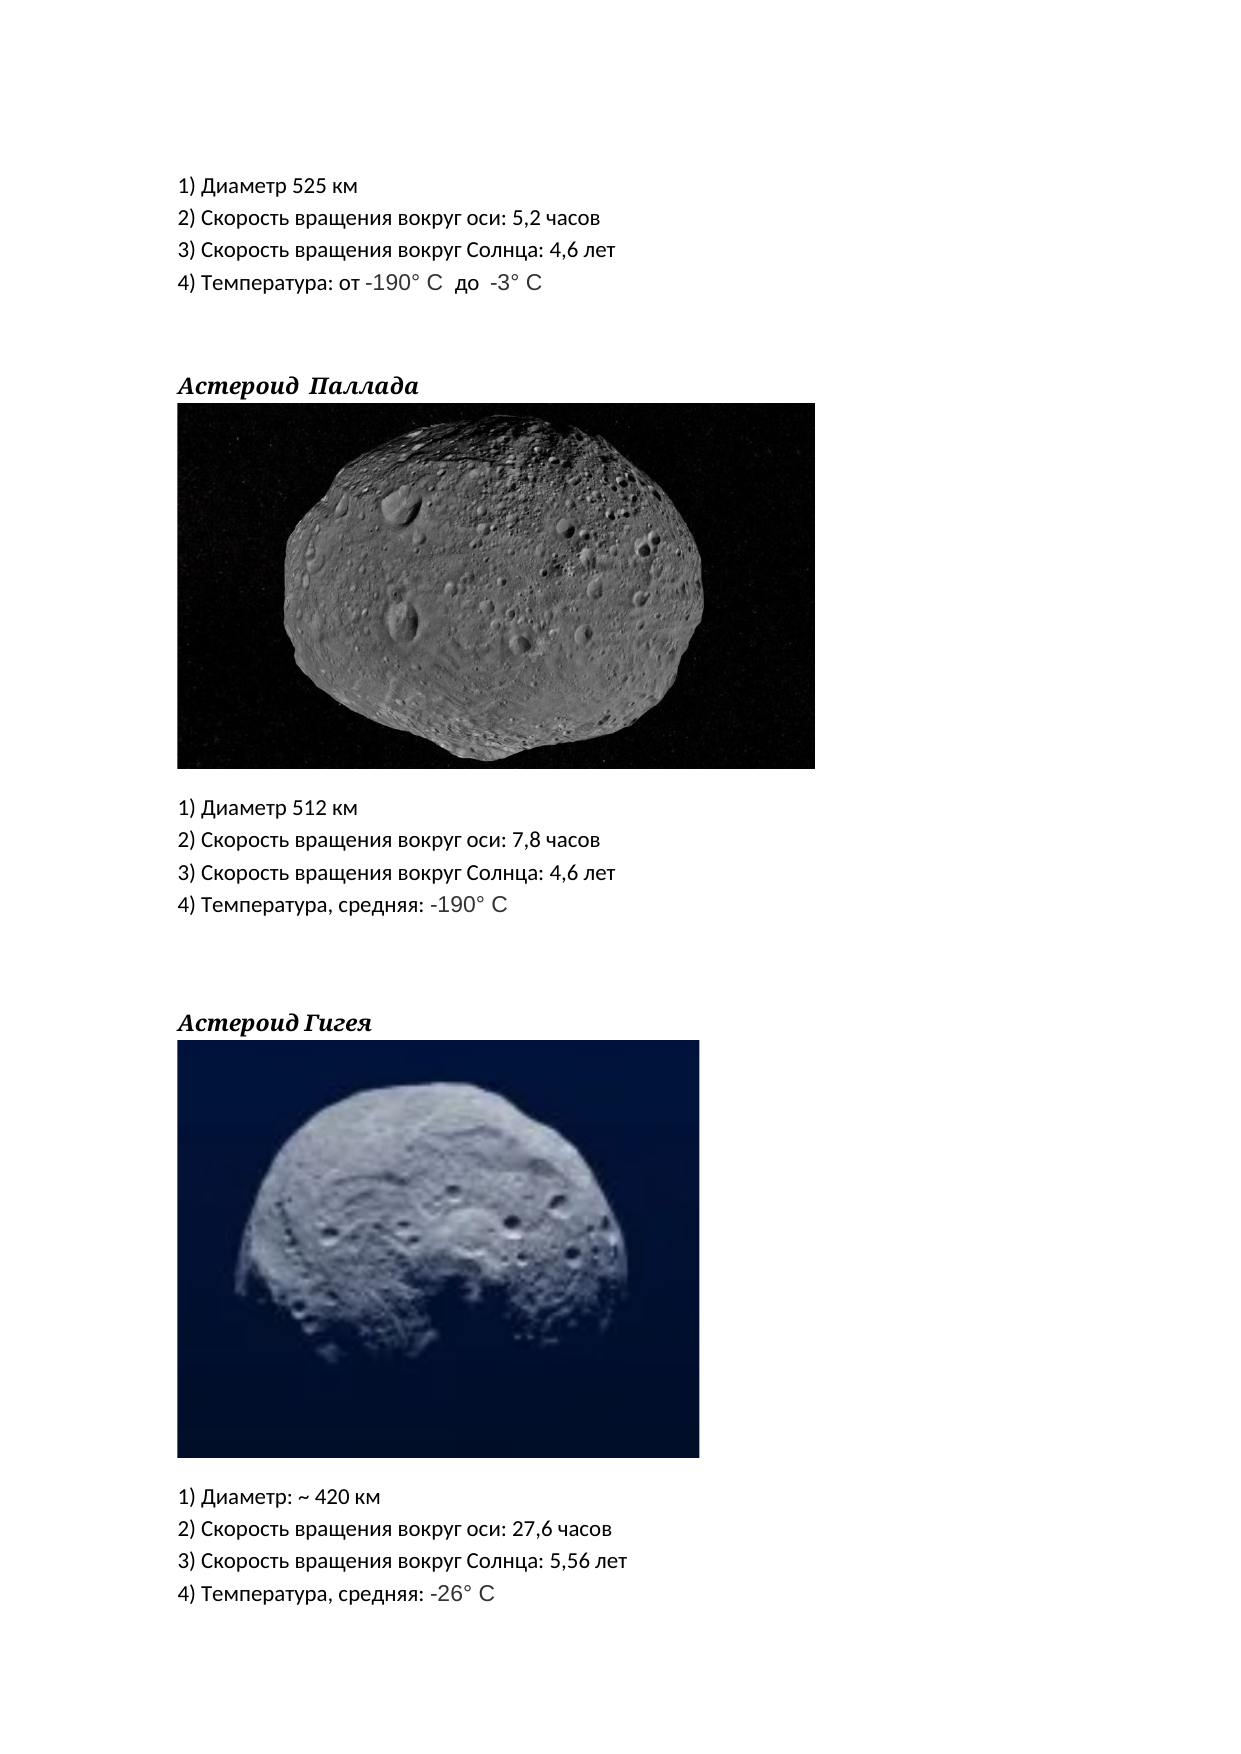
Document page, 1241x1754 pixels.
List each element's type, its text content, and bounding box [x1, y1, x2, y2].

list 3) Скорость вращения вокруг Солнца: 4,6 лет [177, 858, 1152, 886]
list 1) Диаметр: ~ 420 км [177, 1482, 1152, 1510]
subtitle Астероид Гигея [177, 1010, 1152, 1037]
list 3) Скорость вращения вокруг Солнца: 4,6 лет [177, 236, 1152, 263]
list 4) Температура, средняя: -26° С [177, 1579, 1152, 1607]
list 1) Диаметр 525 км [177, 171, 1152, 199]
subtitle Астероид Паллада [177, 374, 1152, 400]
list 2) Скорость вращения вокруг оси: 7,8 часов [177, 825, 1152, 853]
list 4) Температура, средняя: -190° С [177, 890, 1152, 918]
list 1) Диаметр 512 км [177, 793, 1152, 821]
list 3) Скорость вращения вокруг Солнца: 5,56 лет [177, 1547, 1152, 1574]
picture [177, 403, 815, 769]
picture [177, 1040, 700, 1458]
list 2) Скорость вращения вокруг оси: 5,2 часов [177, 203, 1152, 231]
list 2) Скорость вращения вокруг оси: 27,6 часов [177, 1514, 1152, 1542]
list 4) Температура: от -190° С до -3° С [177, 268, 1152, 296]
